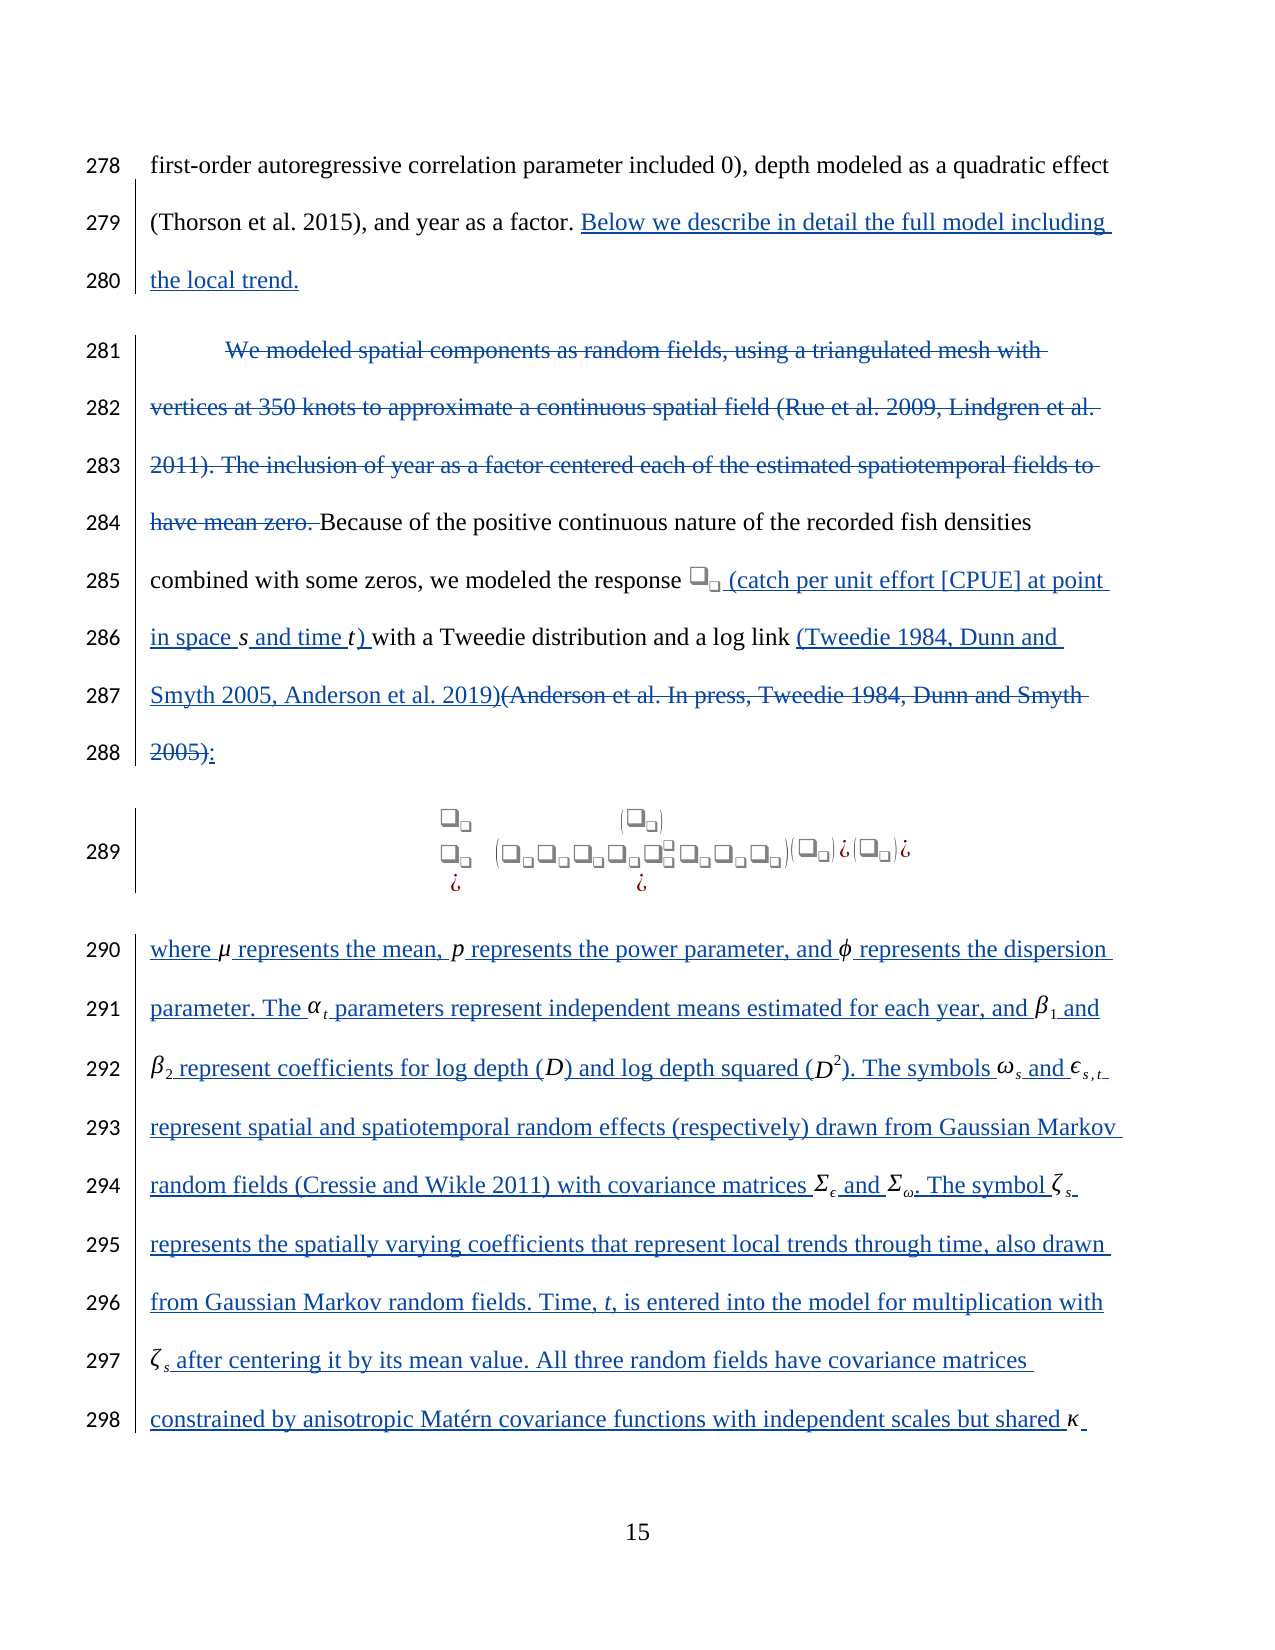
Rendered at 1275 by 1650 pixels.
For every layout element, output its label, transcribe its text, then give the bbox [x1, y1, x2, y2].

text Because of the positive continuous nature of the recorded fish densities combined with some zeros, we modeled the response with a Tweedie distribution and a log link [150, 335, 1125, 766]
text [150, 150, 1125, 294]
